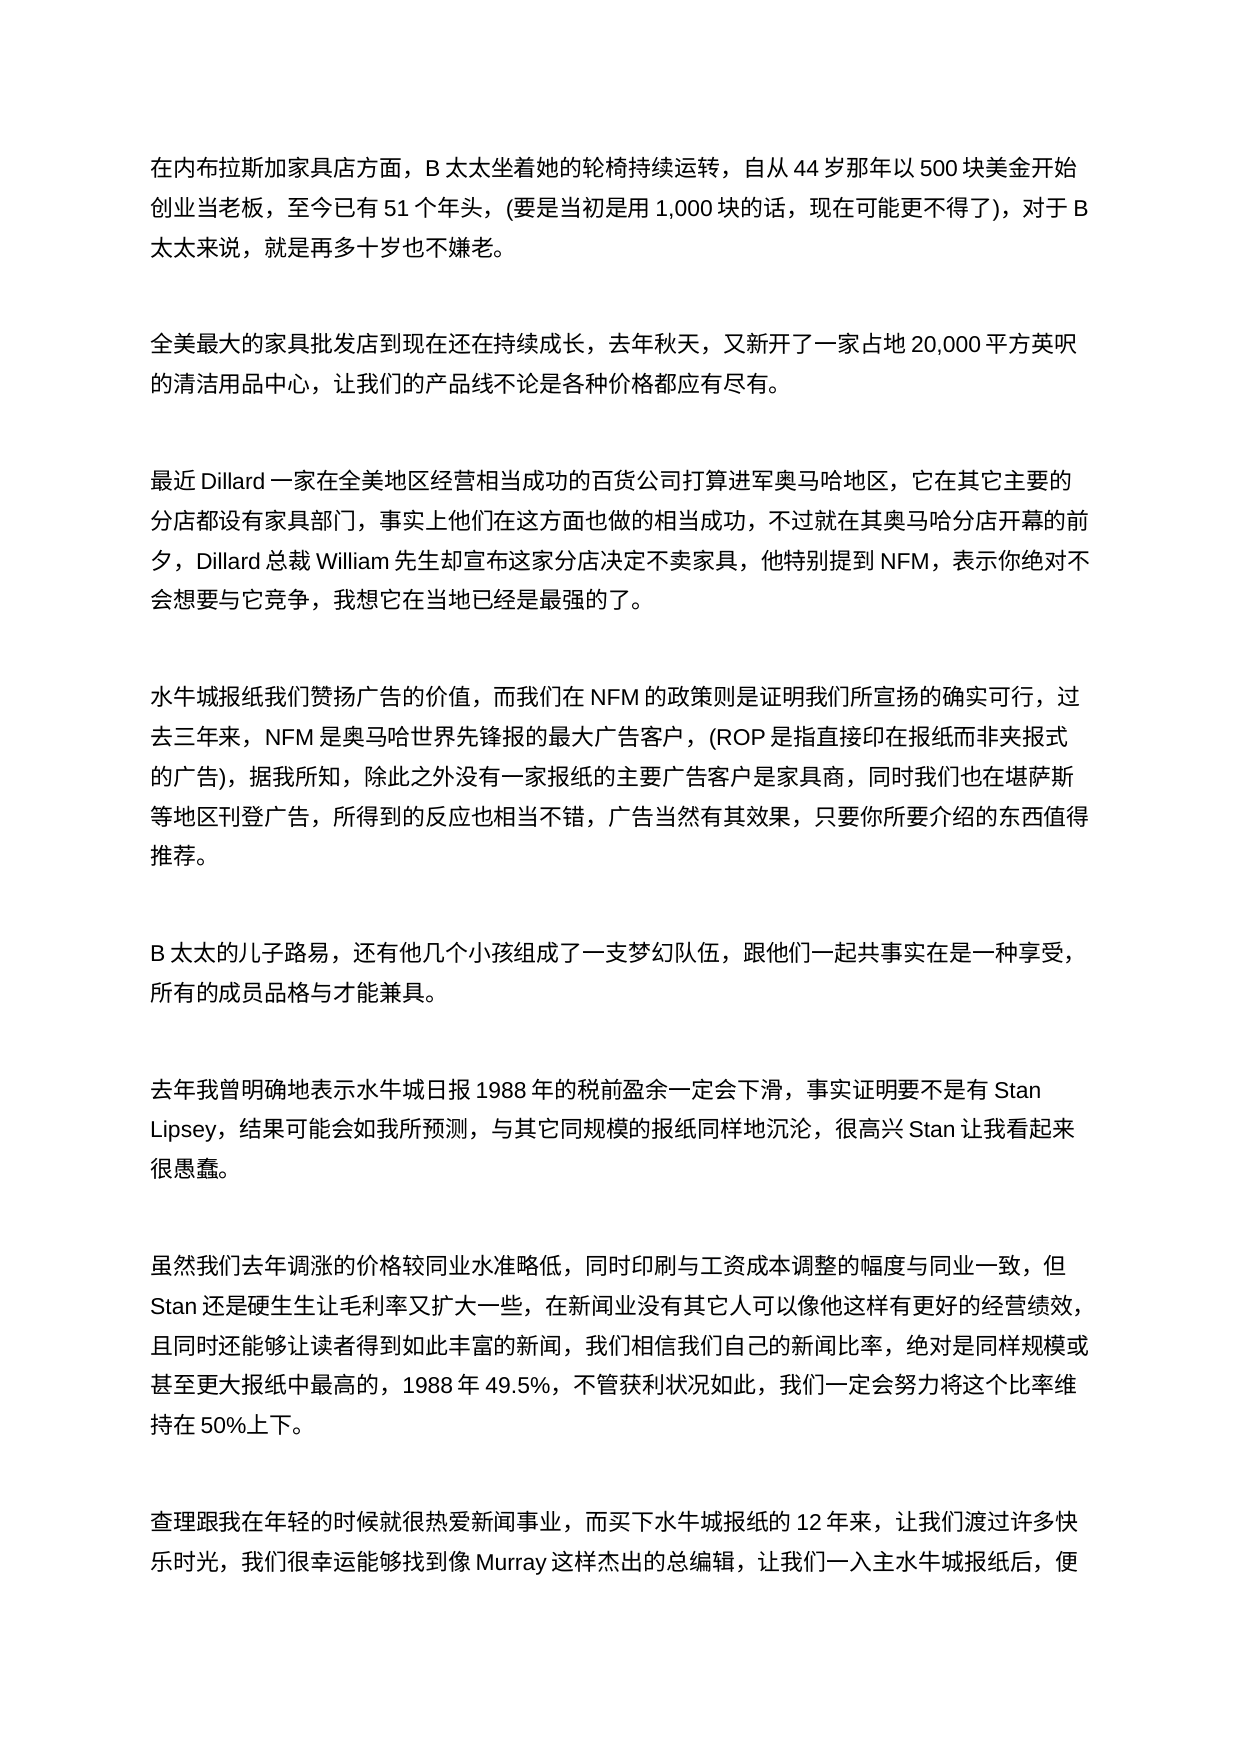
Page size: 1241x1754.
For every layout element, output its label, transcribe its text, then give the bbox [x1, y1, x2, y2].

text B太太的儿子路易，还有他几个小孩组成了一支梦幻队伍，跟他们一起共事实在是一种享受，所有的成员品格与才能兼具。 [150, 935, 1090, 1008]
text 虽然我们去年调涨的价格较同业水准略低，同时印刷与工资成本调整的幅度与同业一致，但Stan还是硬生生让毛利率又扩大一些，在新闻业没有其它人可以像他这样有更好的经营绩效，且同时还能够让读者得到如此丰富的新闻，我们相信我们自己的新闻比率，绝对是同样规模或甚至更大报纸中最高的，1988年49.5%，不管获利状况如此，我们一定会努力将这个比率维持在50%上下。 [150, 1248, 1090, 1440]
text 全美最大的家具批发店到现在还在持续成长，去年秋天，又新开了一家占地20,000平方英呎的清洁用品中心，让我们的产品线不论是各种价格都应有尽有。 [150, 326, 1090, 399]
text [150, 1504, 1090, 1577]
text 最近Dillard一家在全美地区经营相当成功的百货公司打算进军奥马哈地区，它在其它主要的分店都设有家具部门，事实上他们在这方面也做的相当成功，不过就在其奥马哈分店开幕的前夕，Dillard总裁William先生却宣布这家分店决定不卖家具，他特别提到NFM，表示你绝对不会想要与它竞争，我想它在当地已经是最强的了。 [150, 463, 1090, 616]
text 在内布拉斯加家具店方面，B太太坐着她的轮椅持续运转，自从44岁那年以500块美金开始创业当老板，至今已有51个年头，(要是当初是用1,000块的话，现在可能更不得了)，对于B太太来说，就是再多十岁也不嫌老。 [150, 150, 1090, 263]
text 水牛城报纸我们赞扬广告的价值，而我们在NFM的政策则是证明我们所宣扬的确实可行，过去三年来，NFM是奥马哈世界先锋报的最大广告客户，(ROP是指直接印在报纸而非夹报式的广告)，据我所知，除此之外没有一家报纸的主要广告客户是家具商，同时我们也在堪萨斯等地区刊登广告，所得到的反应也相当不错，广告当然有其效果，只要你所要介绍的东西值得推荐。 [150, 679, 1090, 871]
text 去年我曾明确地表示水牛城日报1988年的税前盈余一定会下滑，事实证明要不是有Stan Lipsey，结果可能会如我所预测，与其它同规模的报纸同样地沉沦，很高兴Stan让我看起来很愚蠢。 [150, 1072, 1090, 1184]
